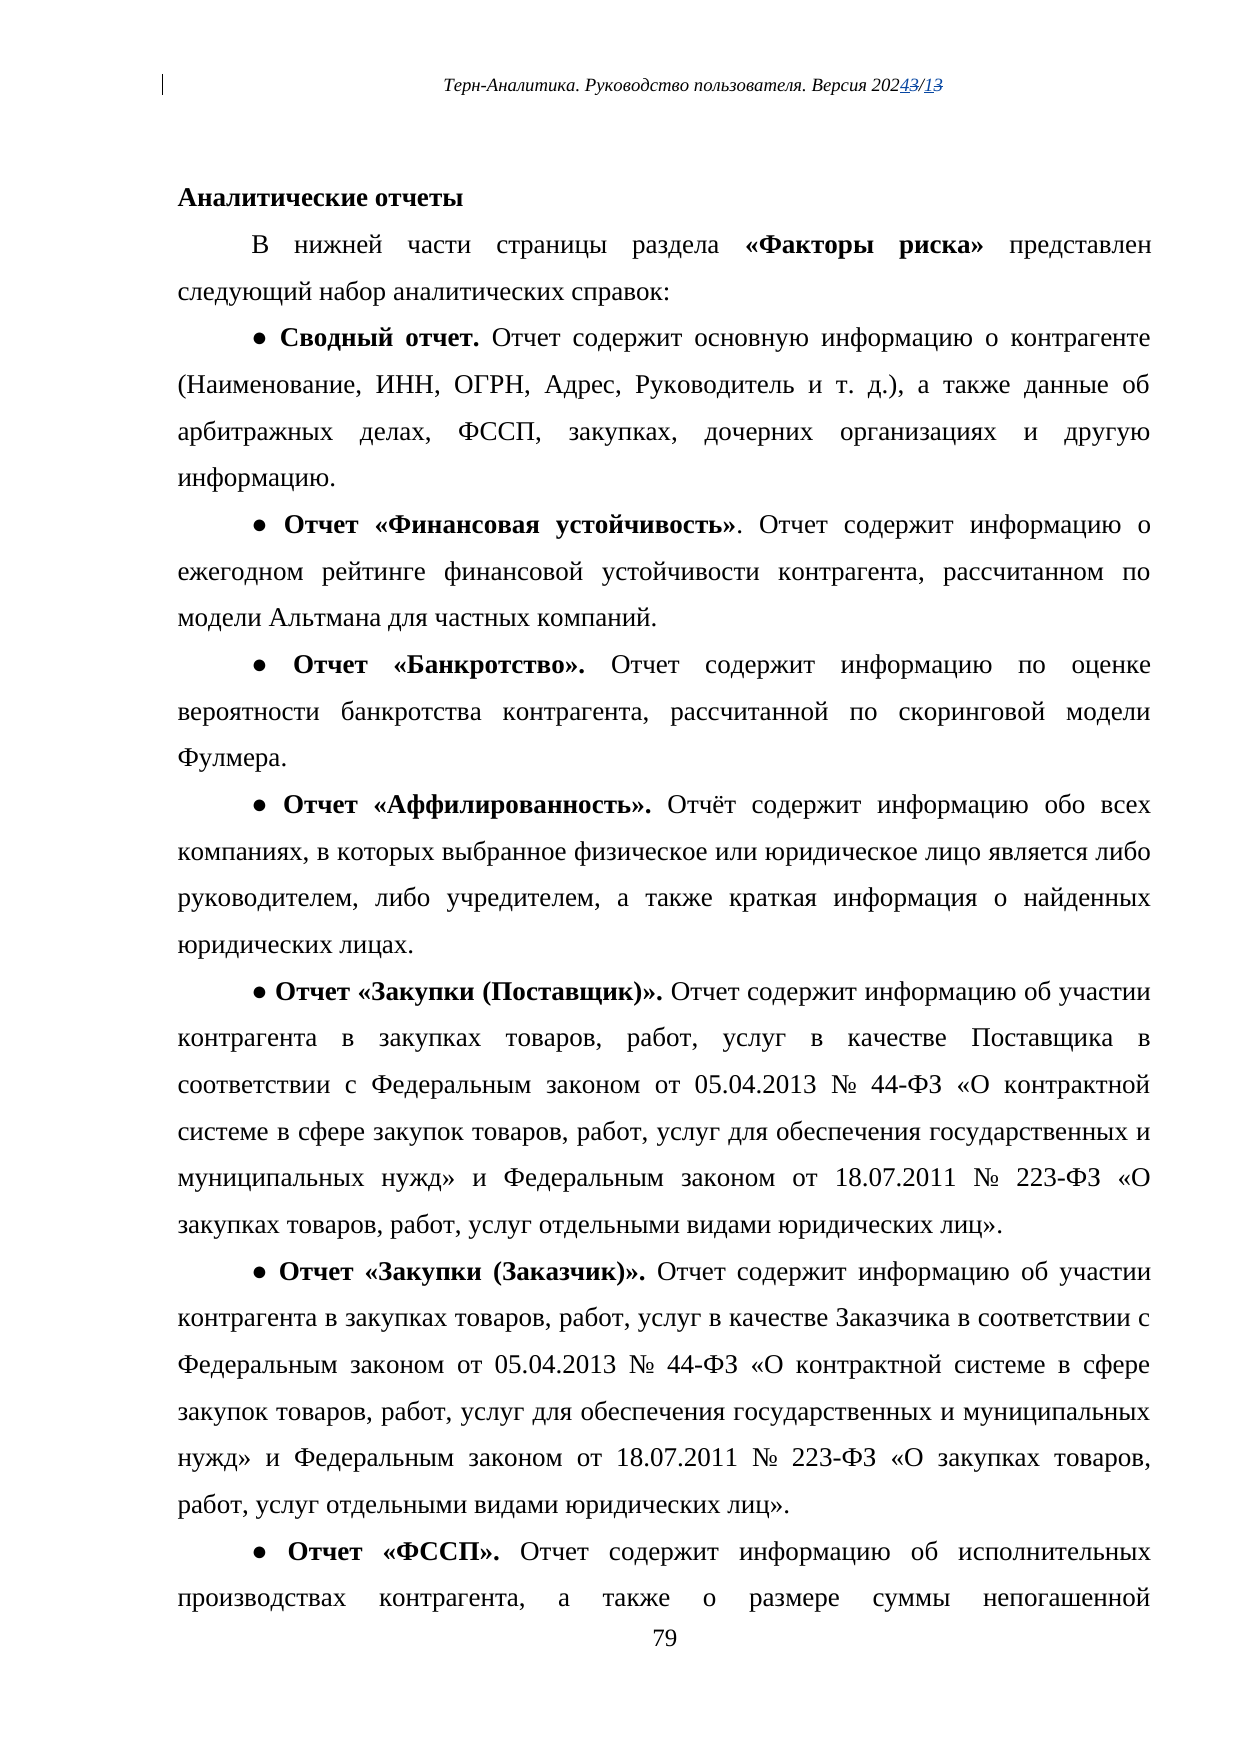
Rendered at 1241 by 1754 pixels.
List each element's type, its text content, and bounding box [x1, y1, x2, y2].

text ● Отчет «Аффилированность». Отчёт содержит информацию обо всех компаниях, в которых выбранное физическое или юридическое лицо является либо руководителем, либо учредителем, а также краткая информация о найденных юридических лицах. [177, 788, 1152, 959]
text ● Отчет «Закупки (Поставщик)». Отчет содержит информацию об участии контрагента в закупках товаров, работ, услуг в качестве Поставщика в соответствии с Федеральным законом от 05.04.2013 № 44-ФЗ «О контрактной системе в сфере закупок товаров, работ, услуг для обеспечения государственных и муниципальных нужд» и Федеральным законом от 18.07.2011 № 223-ФЗ «О закупках товаров, работ, услуг отдельными видами юридических лиц». [177, 975, 1152, 1239]
text ● Отчет «Финансовая устойчивость». Отчет содержит информацию о ежегодном рейтинге финансовой устойчивости контрагента, рассчитанном по модели Альтмана для частных компаний. [177, 508, 1152, 633]
text ● Сводный отчет. Отчет содержит основную информацию о контрагенте (Наименование, ИНН, ОГРН, Адрес, Руководитель и т. д.), а также данные об арбитражных делах, ФССП, закупках, дочерних организациях и другую информацию. [177, 322, 1152, 493]
text ● Отчет «Банкротство». Отчет содержит информацию по оценке вероятности банкротства контрагента, рассчитанной по скоринговой модели Фулмера. [177, 648, 1152, 773]
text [177, 1535, 1152, 1613]
text ● Отчет «Закупки (Заказчик)». Отчет содержит информацию об участии контрагента в закупках товаров, работ, услуг в качестве Заказчика в соответствии с Федеральным законом от 05.04.2013 № 44-ФЗ «О контрактной системе в сфере закупок товаров, работ, услуг для обеспечения государственных и муниципальных нужд» и Федеральным законом от 18.07.2011 № 223-ФЗ «О закупках товаров, работ, услуг отдельными видами юридических лиц». [177, 1255, 1152, 1519]
text В нижней части страницы раздела «Факторы риска» представлен следующий набор аналитических справок: [177, 228, 1152, 306]
subtitle Аналитические отчеты [177, 182, 1152, 213]
